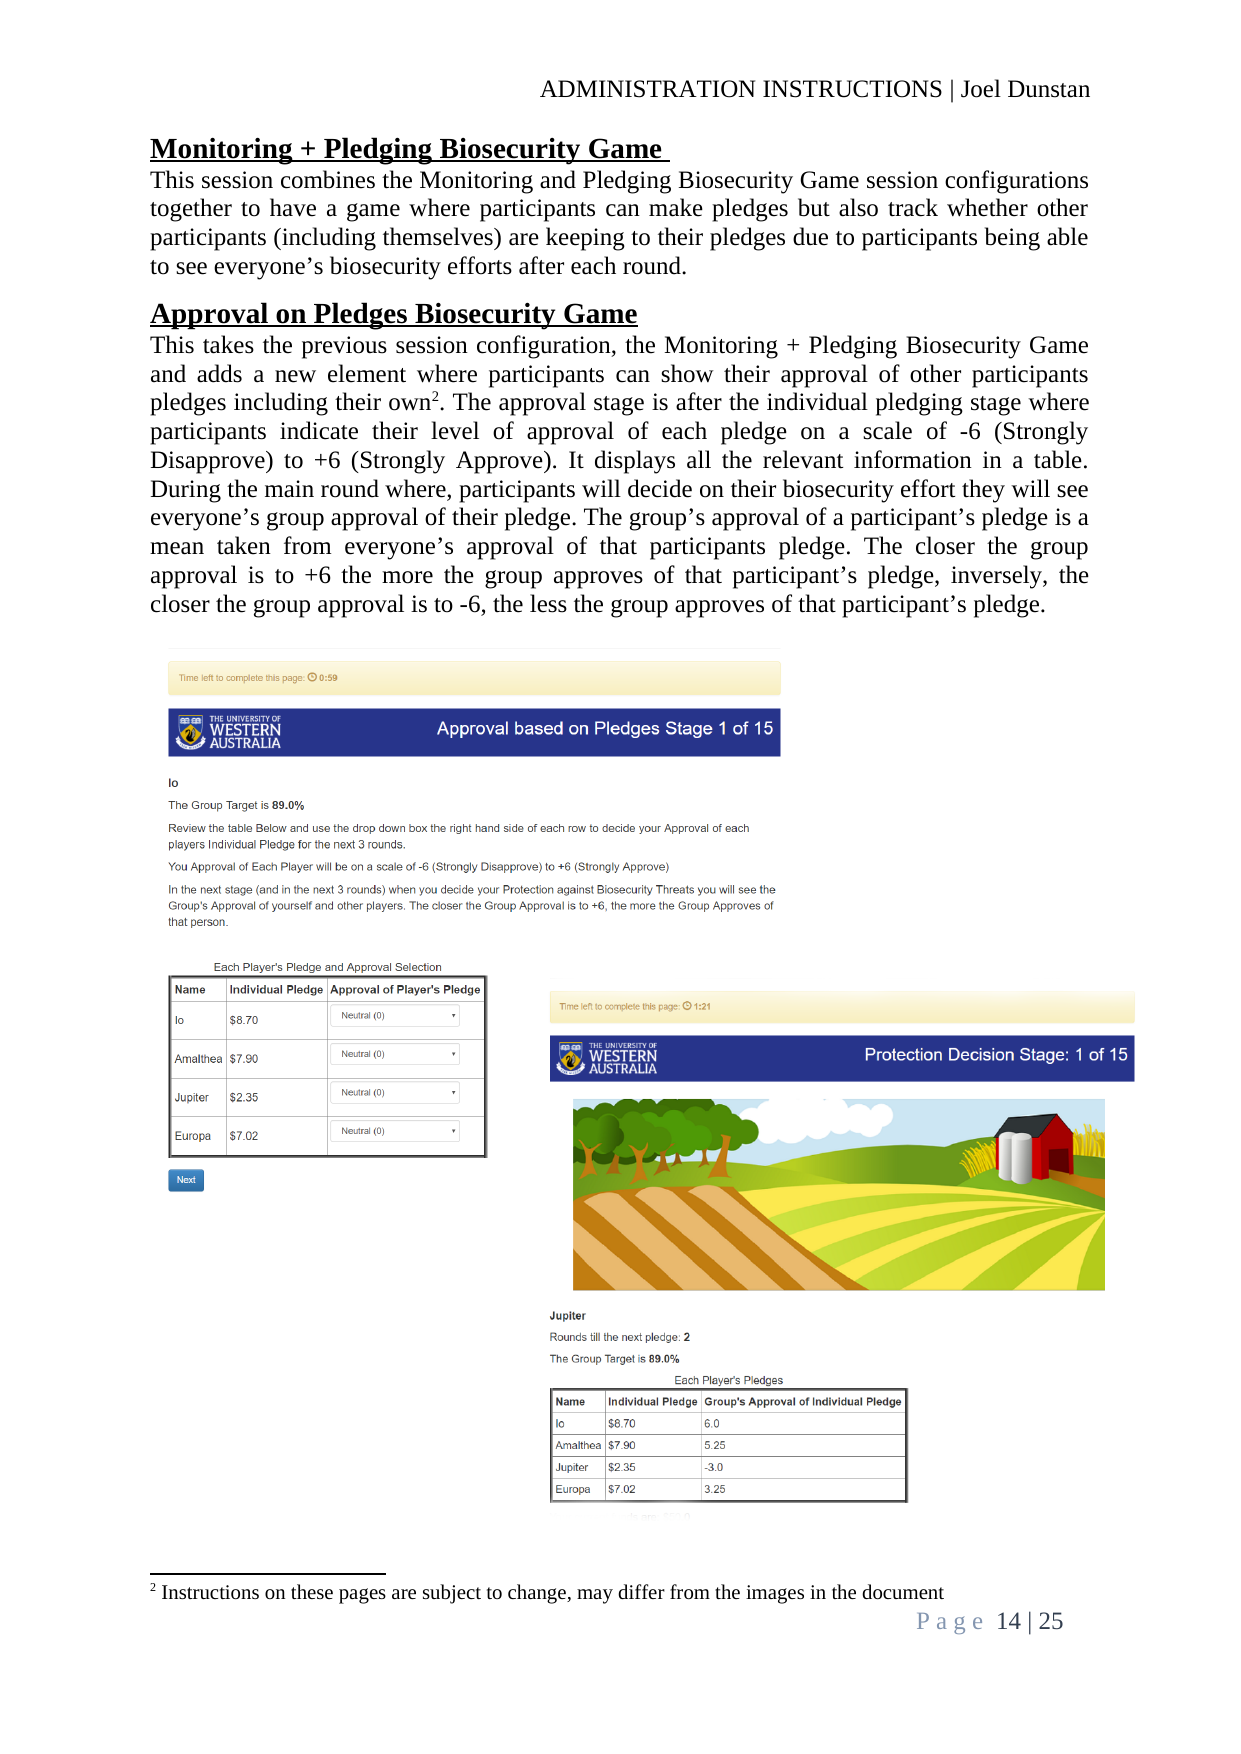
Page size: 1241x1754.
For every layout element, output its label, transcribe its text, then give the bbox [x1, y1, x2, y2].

text This takes the previous session configuration, the Monitoring + Pledging Biosecurity Game and adds a new element where participants can show their approval of other participants pledges including their own. The approval stage is after the individual pledging stage where participants indicate their level of approval of each pledge on a scale of -6 (Strongly Disapprove) to +6 (Strongly Approve). It displays all the relevant information in a table. During the main round where, participants will decide on their biosecurity effort they will see everyone’s group approval of their pledge. The group’s approval of a participant’s pledge is a mean taken from everyone’s approval of that participants pledge. The closer the group approval is to +6 the more the group approves of that participant’s pledge, inversely, the closer the group approval is to -6, the less the group approves of that participant’s pledge. [150, 330, 1090, 617]
subtitle Approval on Pledges Biosecurity Game [150, 296, 1090, 330]
picture [124, 619, 1190, 1524]
subtitle Monitoring + Pledging Biosecurity Game [150, 131, 1090, 165]
text This session combines the Monitoring and Pledging Biosecurity Game session configurations together to have a game where participants can make pledges but also track whether other participants (including themselves) are keeping to their pledges due to participants being able to see everyone’s biosecurity efforts after each round. [150, 165, 1090, 280]
